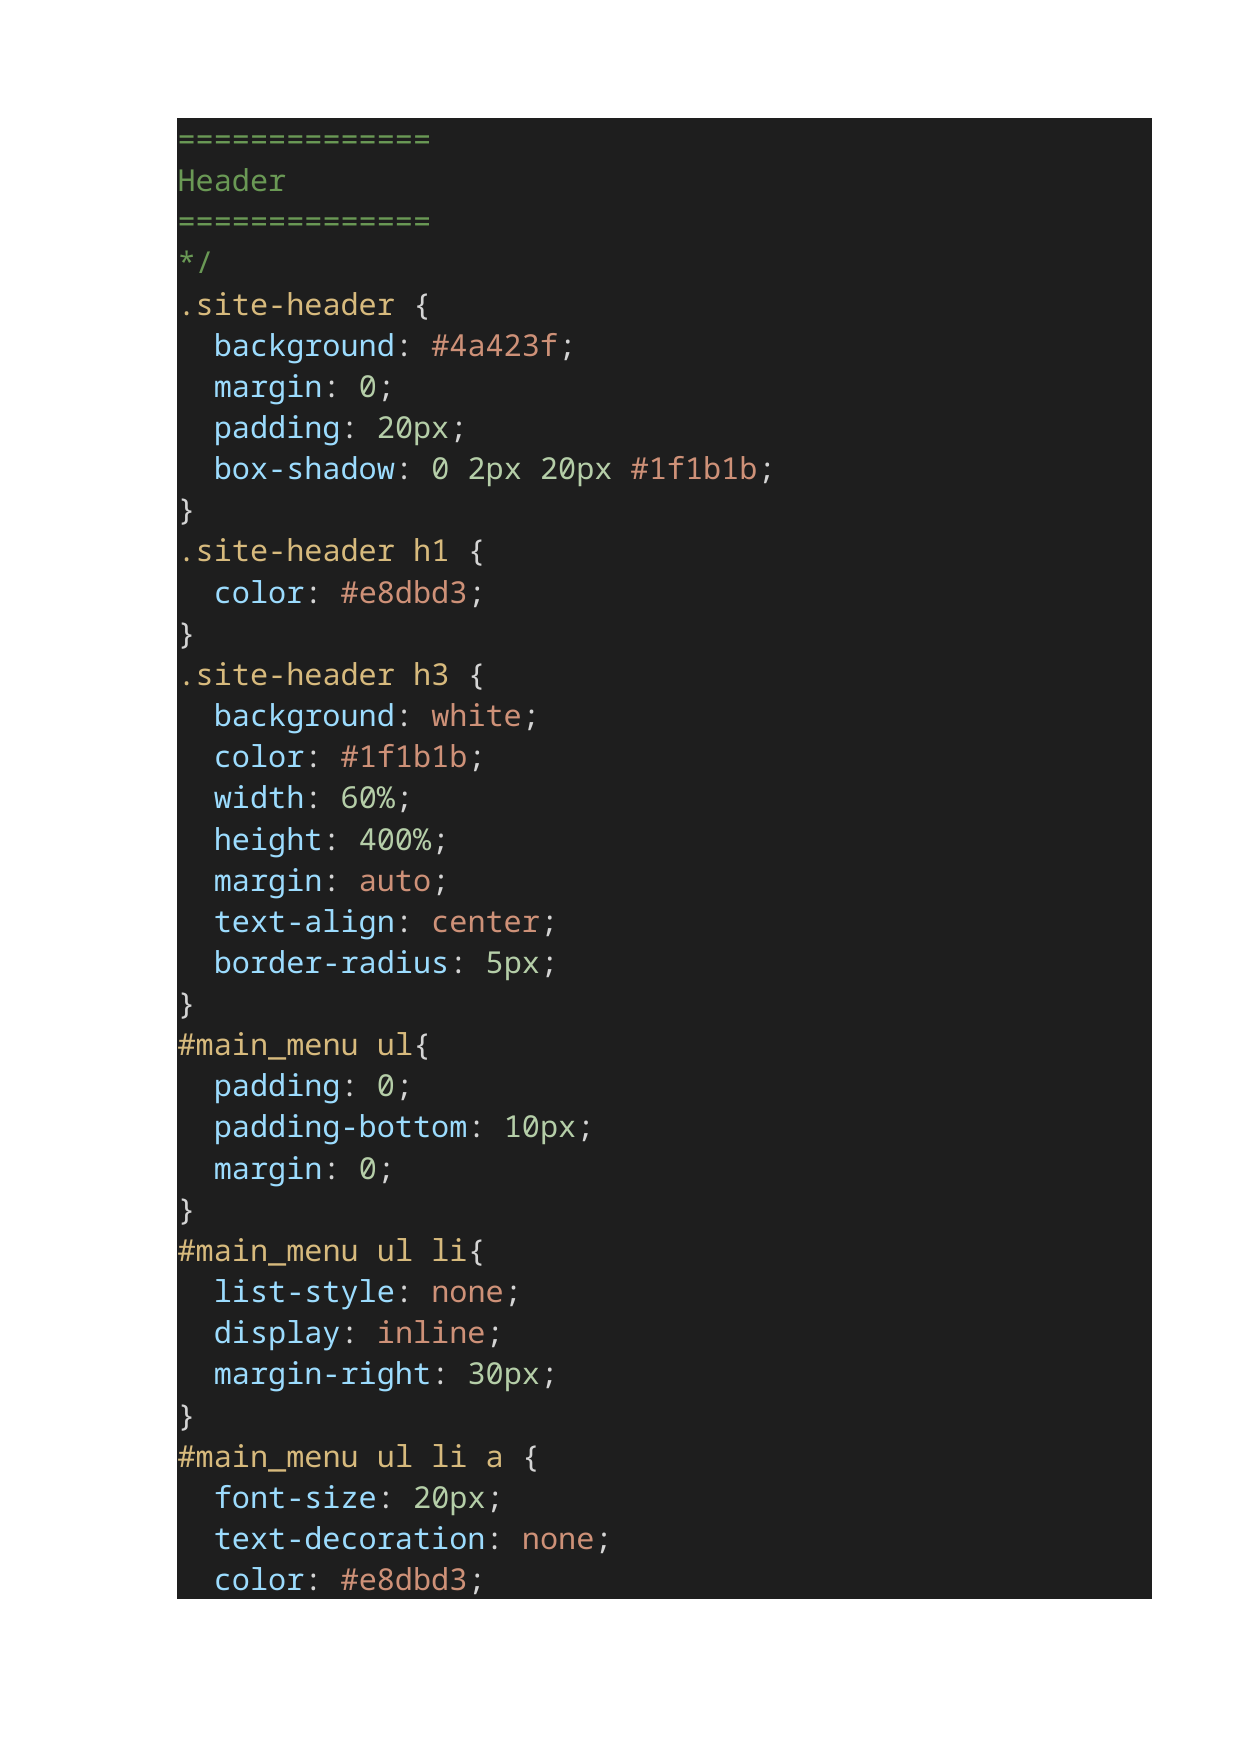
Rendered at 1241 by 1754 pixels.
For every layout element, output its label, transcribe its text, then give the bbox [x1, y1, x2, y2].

text height: 400%; [177, 818, 1152, 859]
text #main_menu ul li a { [177, 1435, 1152, 1476]
text width: 60%; [177, 776, 1152, 818]
text font-size: 20px; [177, 1476, 1152, 1517]
text #main_menu ul li{ [177, 1229, 1152, 1270]
text background: white; [177, 694, 1152, 735]
text } [177, 1394, 1152, 1435]
text } [177, 1188, 1152, 1229]
text ============== [177, 118, 1152, 159]
text background: #4a423f; [177, 324, 1152, 365]
text border-radius: 5px; [177, 941, 1152, 982]
text padding: 20px; [177, 406, 1152, 447]
text text-decoration: none; [177, 1517, 1152, 1558]
text text-align: center; [177, 900, 1152, 941]
text color: #e8dbd3; [177, 571, 1152, 612]
text list-style: none; [177, 1270, 1152, 1311]
text margin: 0; [177, 365, 1152, 406]
text Header [177, 159, 1152, 200]
text .site-header h3 { [177, 653, 1152, 694]
text padding-bottom: 10px; [177, 1106, 1152, 1147]
text */ [177, 242, 1152, 283]
text display: inline; [177, 1311, 1152, 1352]
text .site-header h1 { [177, 529, 1152, 571]
text } [177, 982, 1152, 1023]
text margin-right: 30px; [177, 1352, 1152, 1394]
text #main_menu ul{ [177, 1023, 1152, 1064]
text ============== [177, 200, 1152, 242]
text box-shadow: 0 2px 20px #1f1b1b; [177, 447, 1152, 488]
text padding: 0; [177, 1064, 1152, 1106]
text .site-header { [177, 283, 1152, 324]
text } [177, 612, 1152, 653]
text color: #e8dbd3; [177, 1558, 1152, 1599]
text margin: 0; [177, 1147, 1152, 1188]
text color: #1f1b1b; [177, 735, 1152, 776]
text margin: auto; [177, 859, 1152, 900]
text } [177, 488, 1152, 529]
